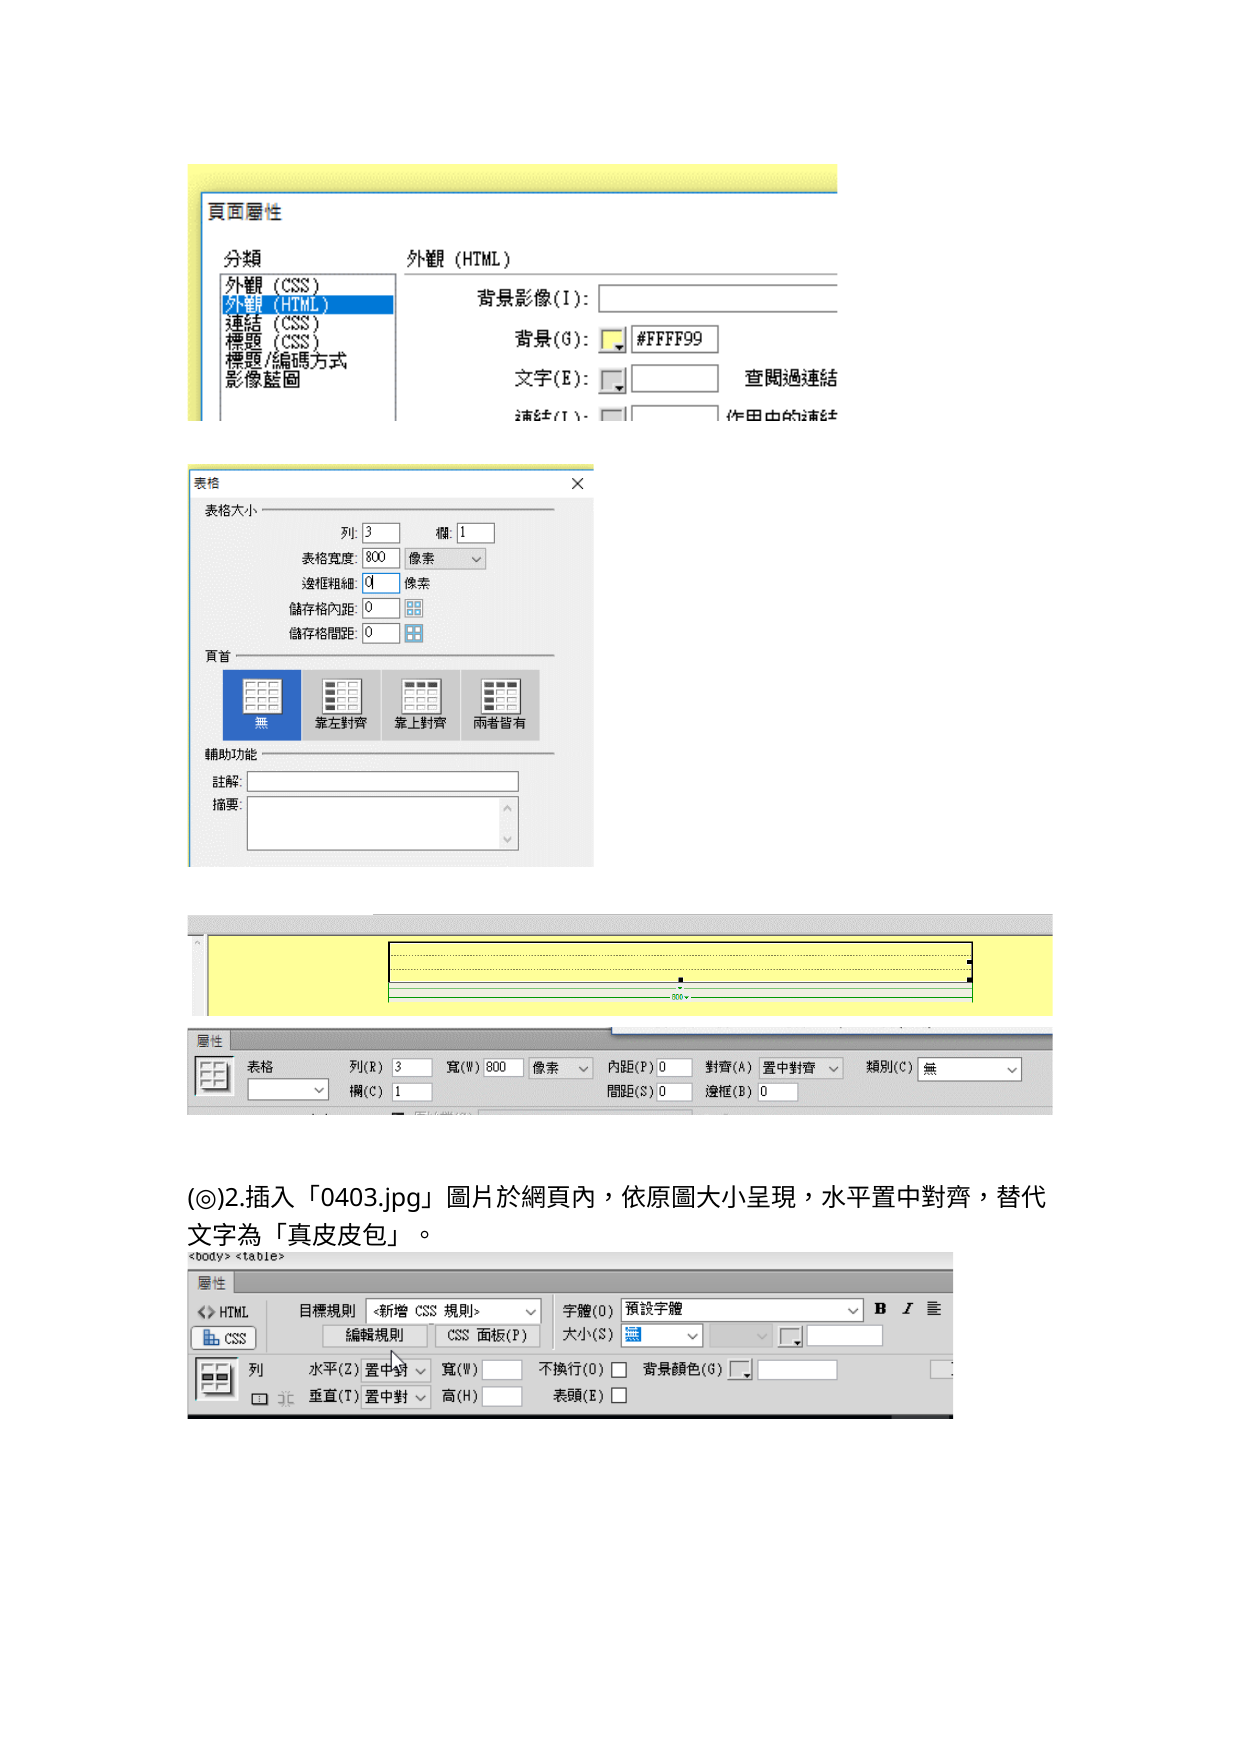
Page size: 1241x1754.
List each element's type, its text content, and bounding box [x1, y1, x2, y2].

text (◎)2.插入「0403.jpg」圖片於網頁內，依原圖大小呈現，水平置中對齊，替代文字為「真皮皮包」。 [187, 1177, 1053, 1252]
picture [187, 914, 1053, 1016]
picture [187, 464, 594, 867]
picture [187, 164, 838, 421]
picture [187, 1027, 1053, 1115]
picture [187, 1252, 954, 1419]
